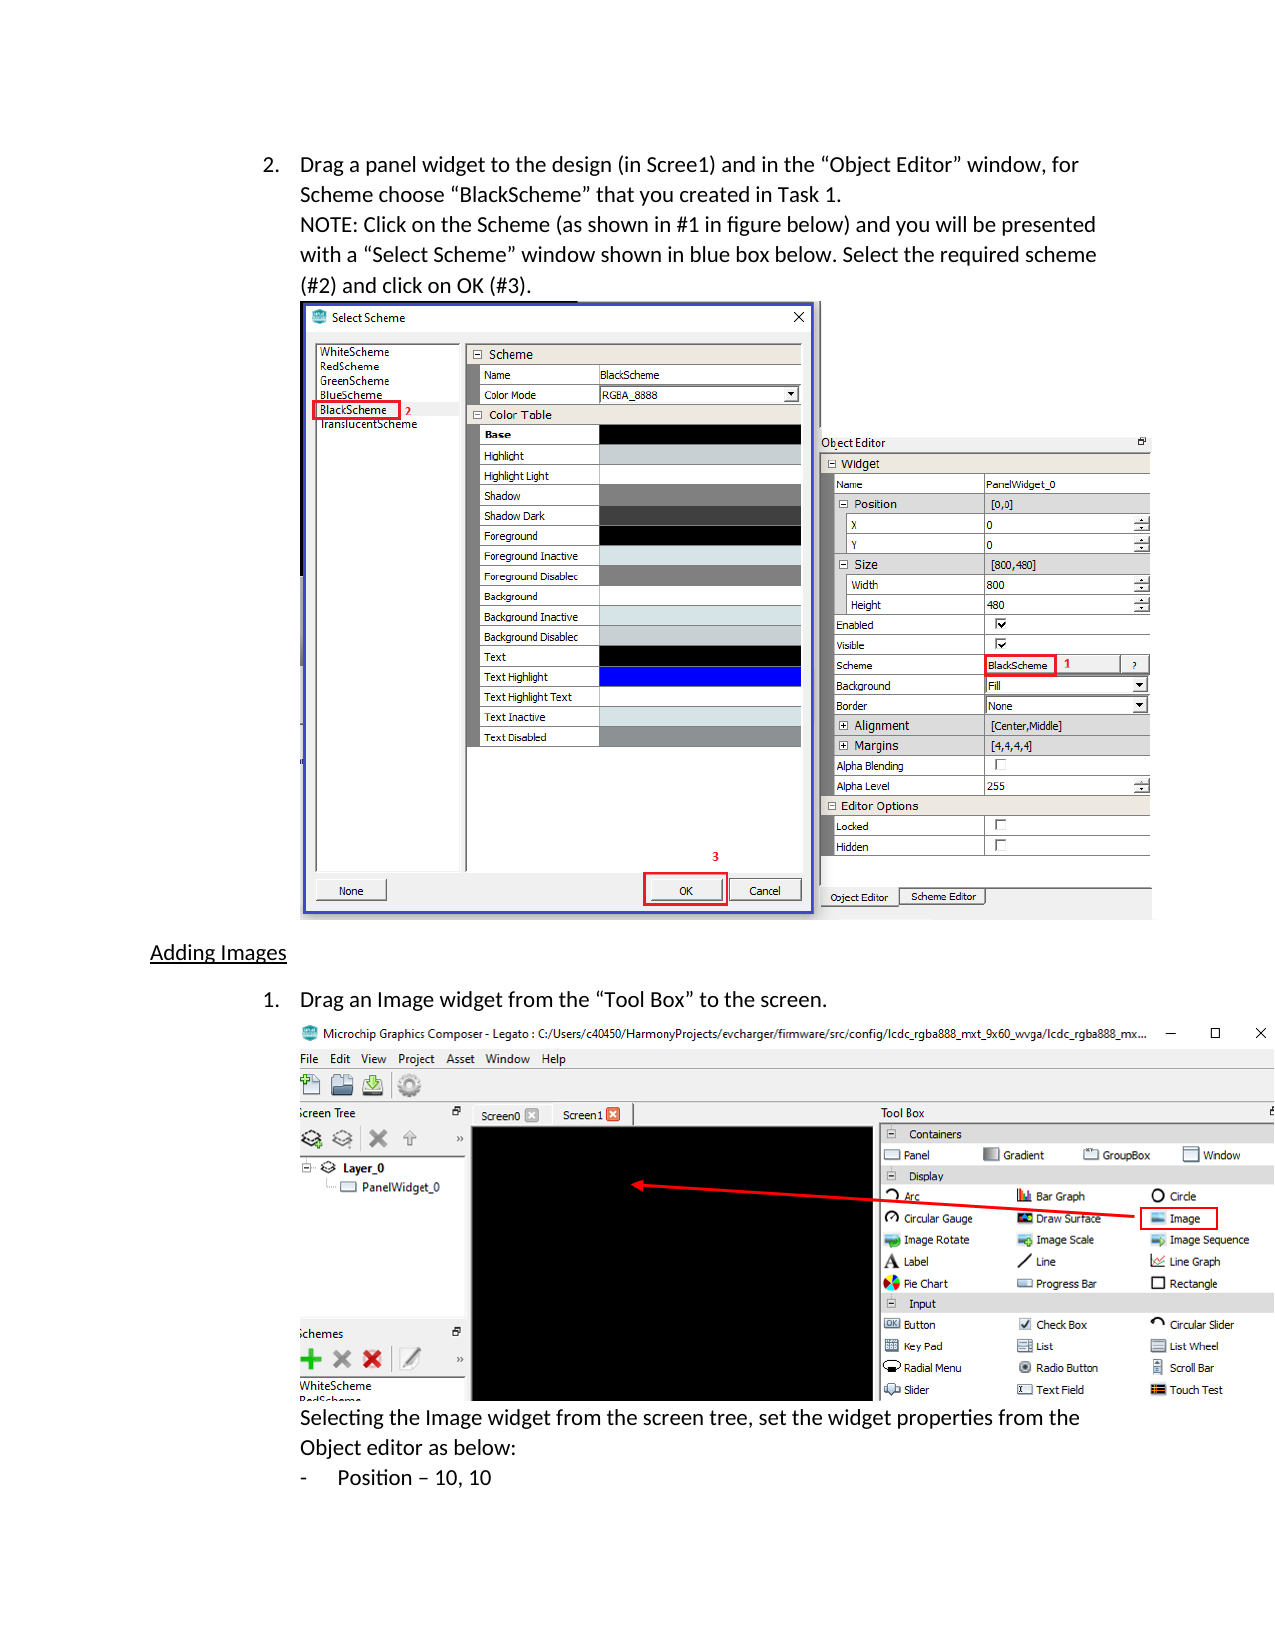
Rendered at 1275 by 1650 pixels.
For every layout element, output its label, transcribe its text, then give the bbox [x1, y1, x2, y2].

text Adding Images [150, 938, 1125, 966]
picture [300, 1015, 1274, 1401]
list Drag an Image widget from the “Tool Box” to the screen. [262, 985, 1125, 1013]
list Position – 10, 10 [300, 1463, 1125, 1491]
list NOTE: Click on the Scheme (as shown in #1 in figure below) and you will be presented with a “Select Scheme” window shown in blue box below. Select the required scheme (#2) and click on OK (#3). [300, 210, 1125, 299]
list Selecting the Image widget from the screen tree, set the widget properties from the Object editor as below: [300, 1403, 1125, 1461]
picture [300, 301, 1155, 920]
list Drag a panel widget to the design (in Scree1) and in the “Object Editor” window, for Scheme choose “BlackScheme” that you created in Task 1. [262, 150, 1125, 208]
